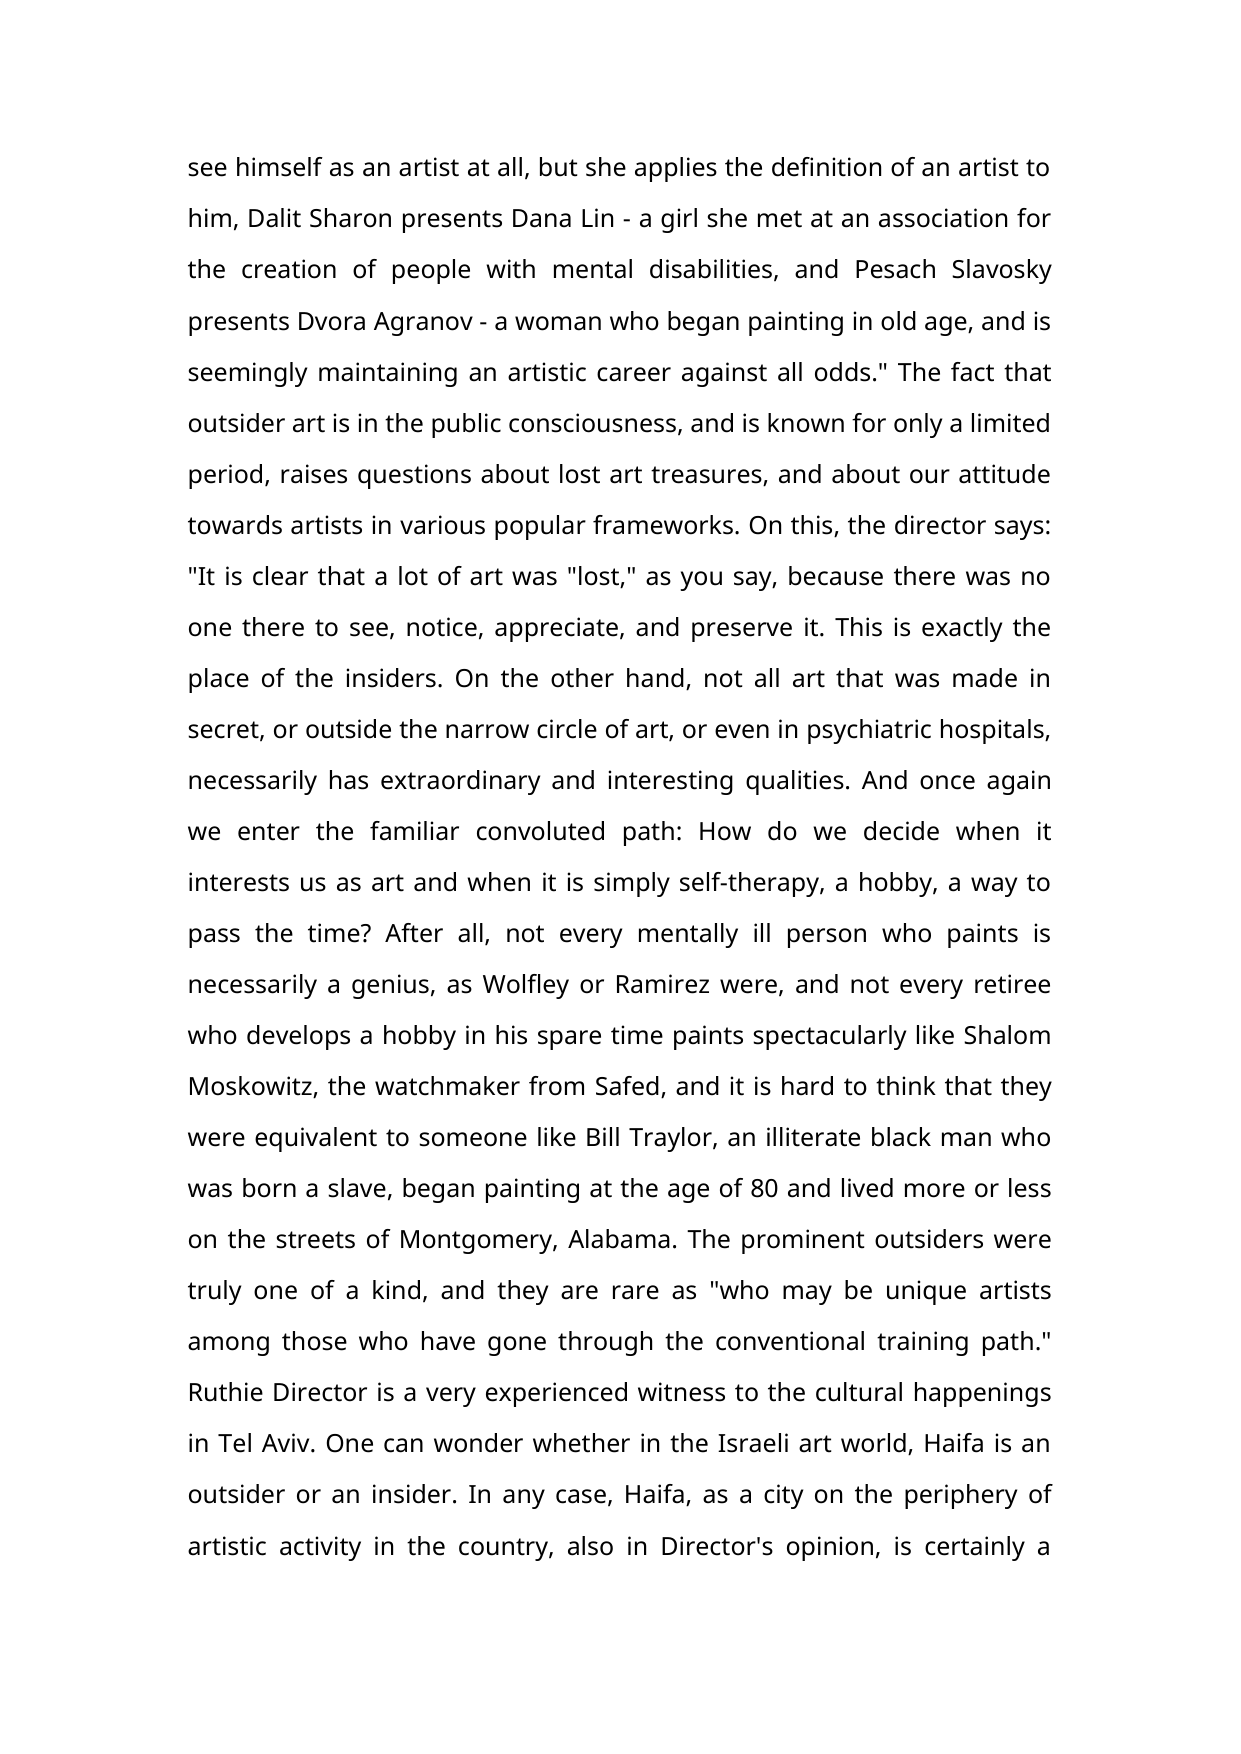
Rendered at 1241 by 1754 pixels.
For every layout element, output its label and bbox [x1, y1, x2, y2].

text [187, 150, 1053, 1562]
